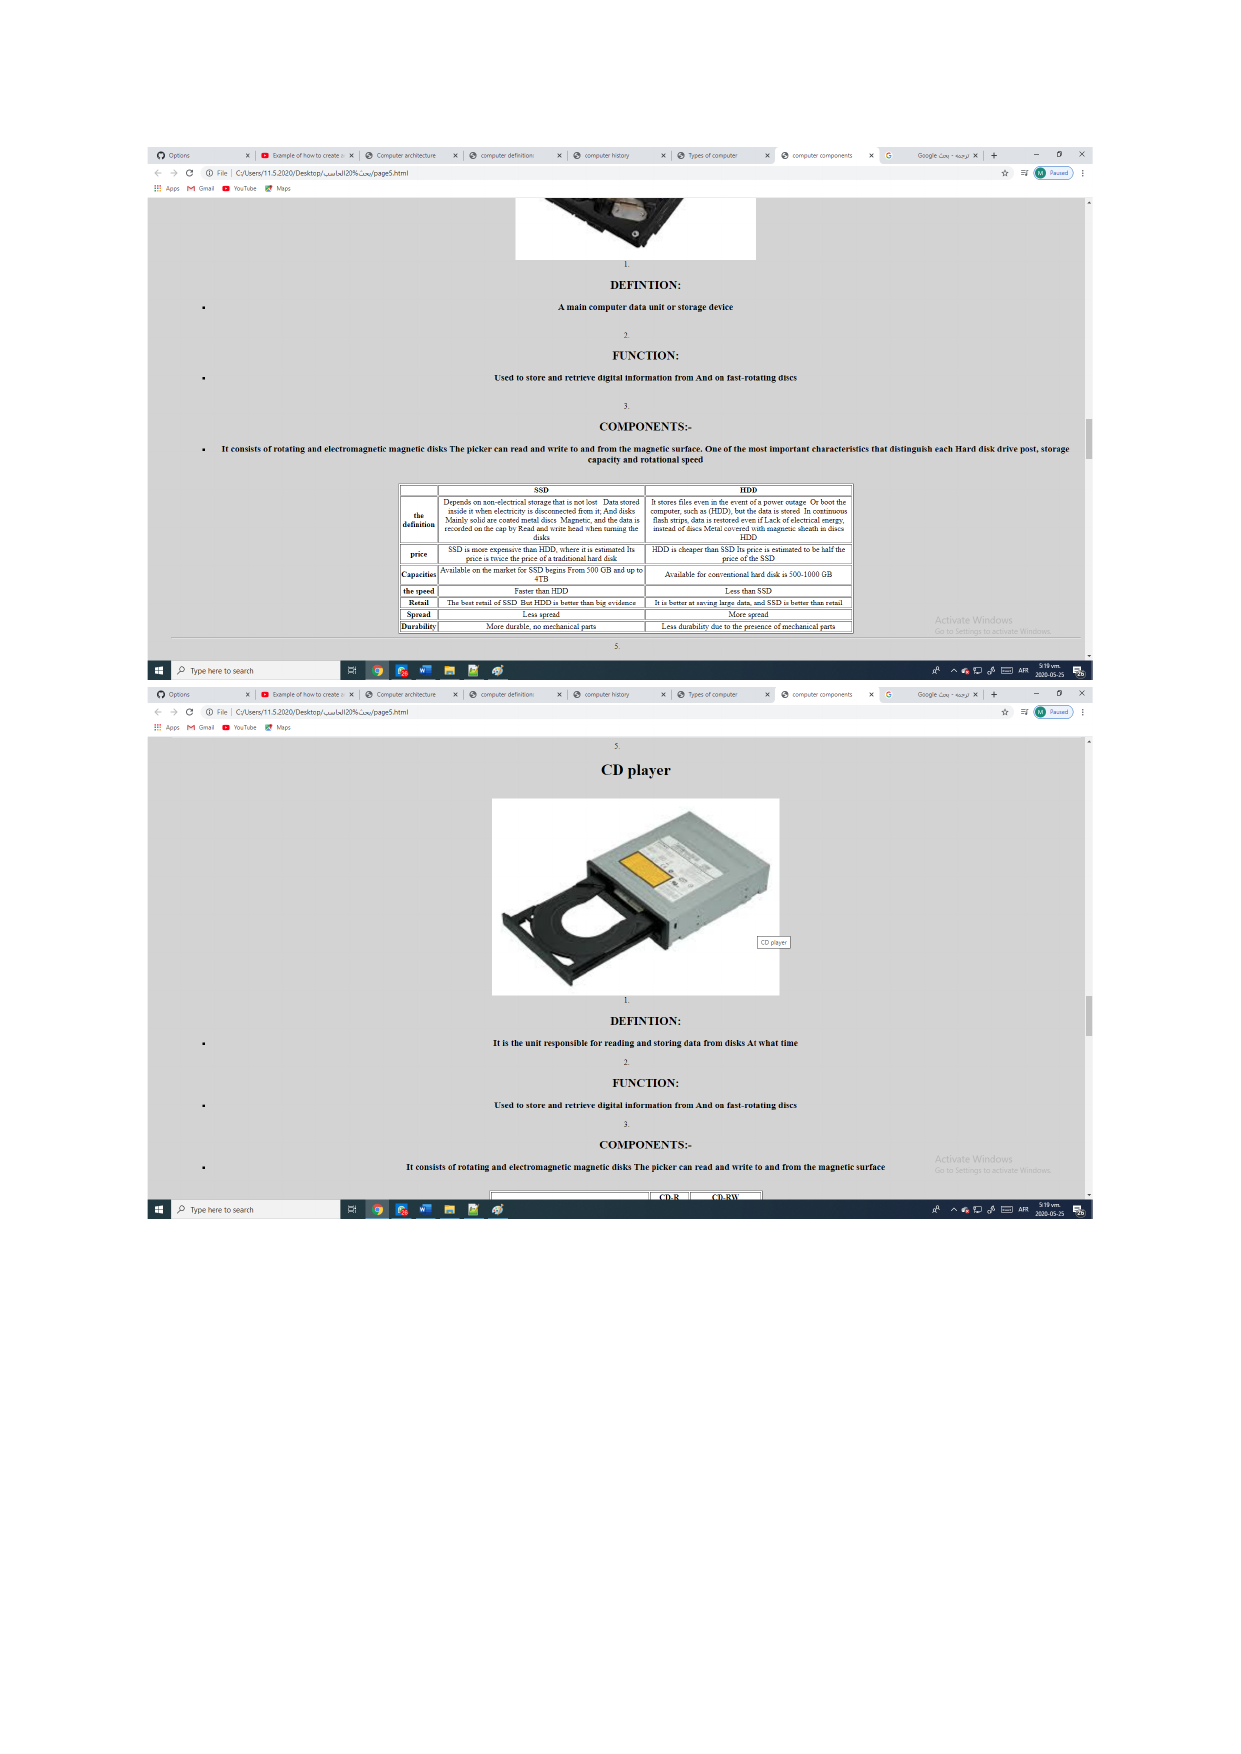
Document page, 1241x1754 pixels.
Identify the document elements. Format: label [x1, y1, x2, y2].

picture [147, 687, 1093, 1219]
picture [147, 147, 1093, 680]
